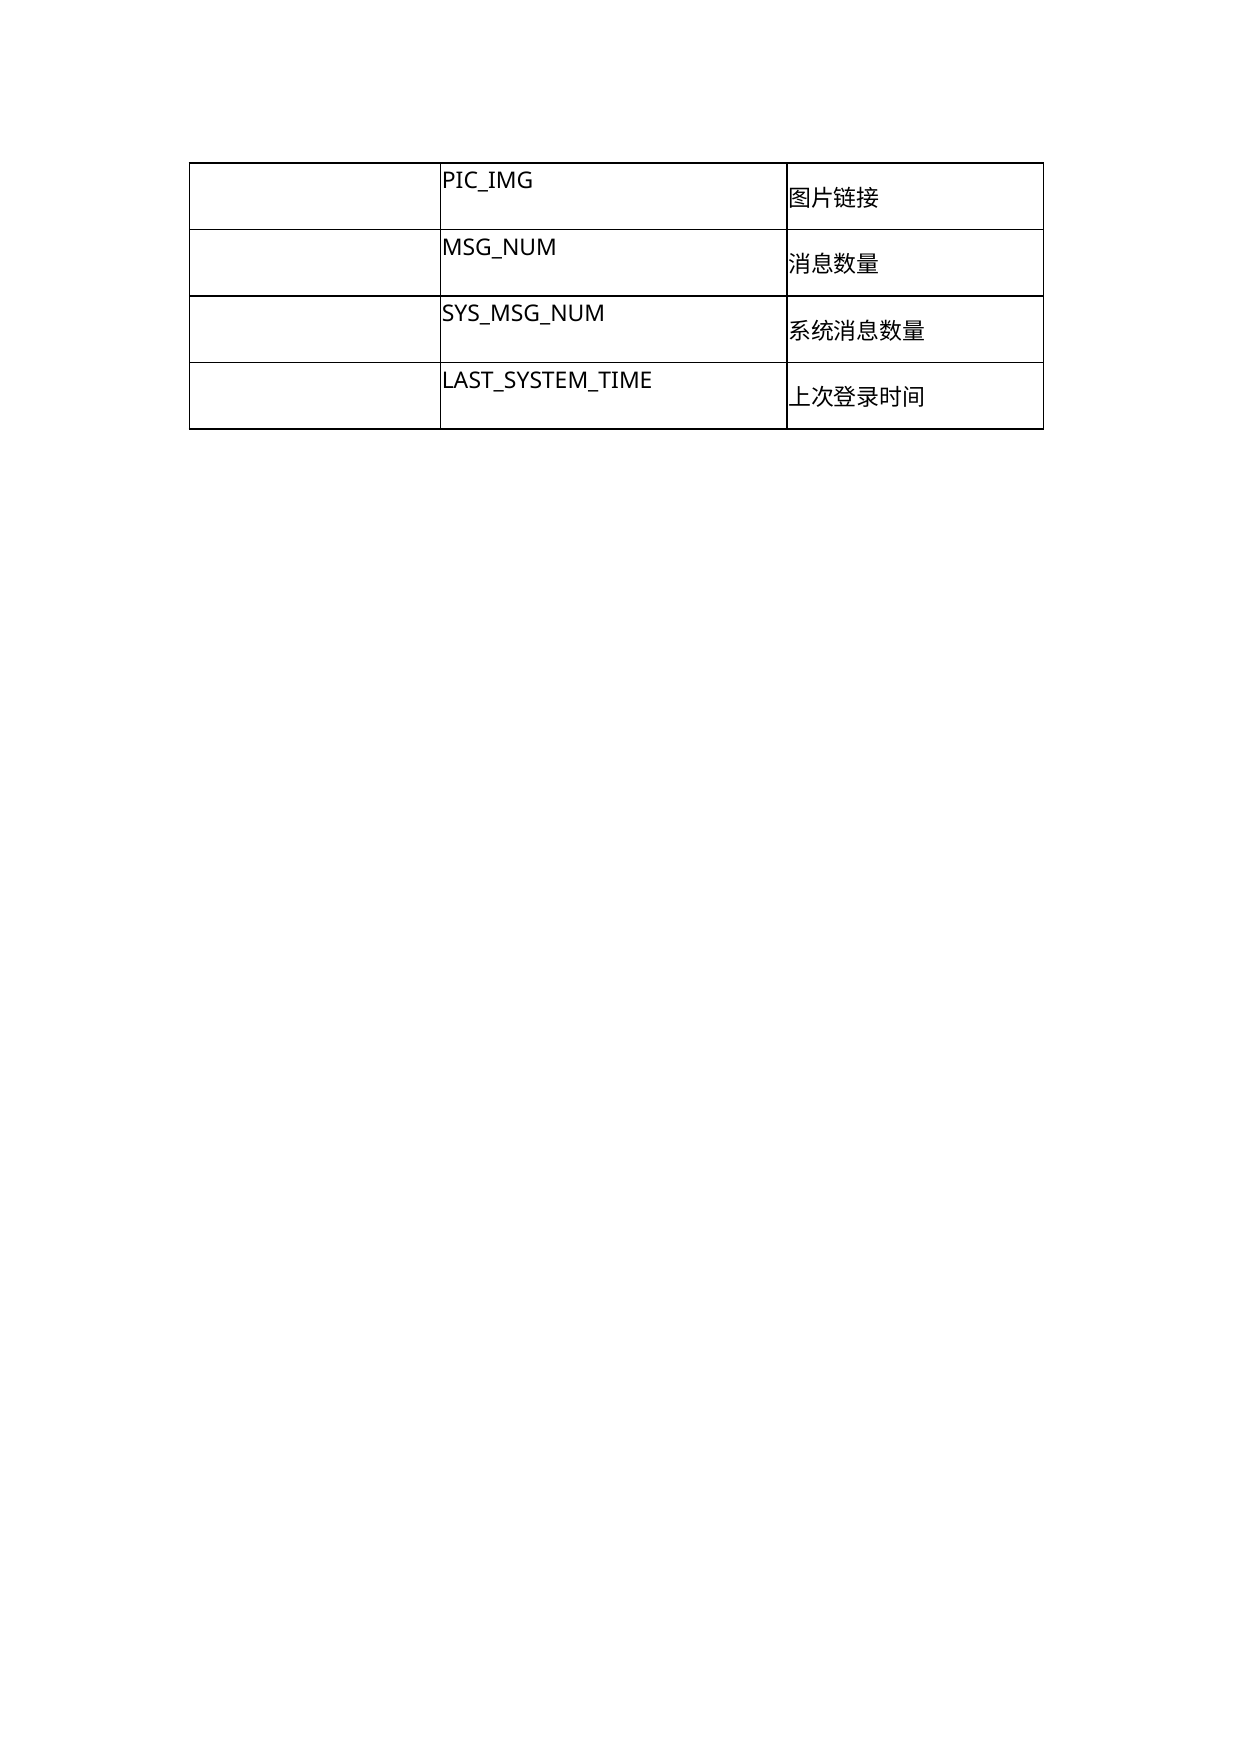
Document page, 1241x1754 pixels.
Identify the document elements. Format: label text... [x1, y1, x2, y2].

table_cell [190, 297, 440, 362]
table_cell 系统消息数量 [788, 297, 1043, 362]
table_cell 消息数量 [788, 230, 1043, 295]
table_cell LAST_SYSTEM_TIME [441, 363, 786, 428]
table_cell PIC_IMG [441, 164, 786, 228]
table_cell SYS_MSG_NUM [441, 297, 786, 362]
table_cell 图片链接 [788, 164, 1043, 228]
table_cell MSG_NUM [441, 230, 786, 295]
table_cell 上次登录时间 [788, 363, 1043, 428]
table_cell [190, 164, 440, 228]
table_cell [190, 363, 440, 428]
table_cell [190, 230, 440, 295]
